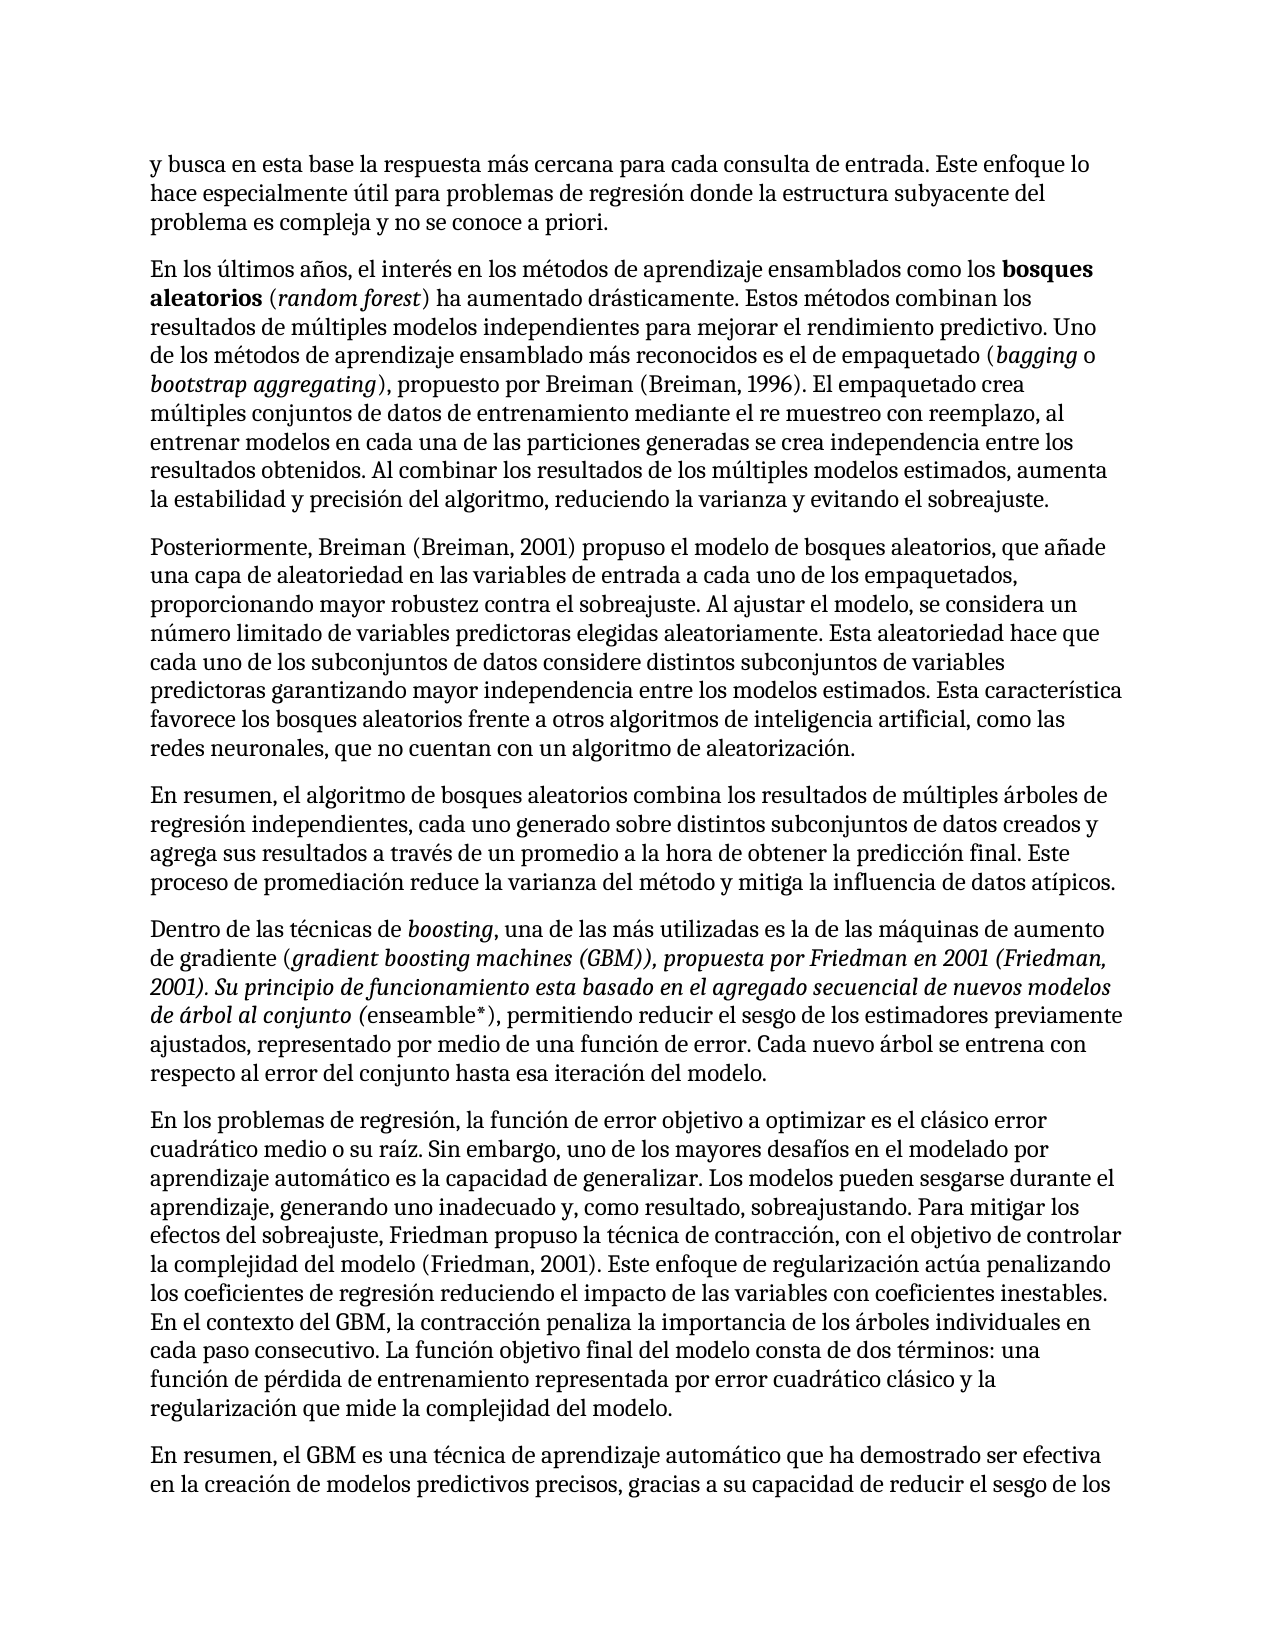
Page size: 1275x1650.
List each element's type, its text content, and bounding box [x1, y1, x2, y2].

text Dentro de las técnicas de boosting, una de las más utilizadas es la de las máquinas de aumento de gradiente (gradient boosting machines (GBM)), propuesta por Friedman en 2001 (Friedman, 2001). Su principio de funcionamiento esta basado en el agregado secuencial de nuevos modelos de árbol al conjunto (enseamble*), permitiendo reducir el sesgo de los estimadores previamente ajustados, representado por medio de una función de error. Cada nuevo árbol se entrena con respecto al error del conjunto hasta esa iteración del modelo. [150, 915, 1125, 1087]
text En los problemas de regresión, la función de error objetivo a optimizar es el clásico error cuadrático medio o su raíz. Sin embargo, uno de los mayores desafíos en el modelado por aprendizaje automático es la capacidad de generalizar. Los modelos pueden sesgarse durante el aprendizaje, generando uno inadecuado y, como resultado, sobreajustando. Para mitigar los efectos del sobreajuste, Friedman propuso la técnica de contracción, con el objetivo de controlar la complejidad del modelo (Friedman, 2001). Este enfoque de regularización actúa penalizando los coeficientes de regresión reduciendo el impacto de las variables con coeficientes inestables. En el contexto del GBM, la contracción penaliza la importancia de los árboles individuales en cada paso consecutivo. La función objetivo final del modelo consta de dos términos: una función de pérdida de entrenamiento representada por error cuadrático clásico y la regularización que mide la complejidad del modelo. [150, 1106, 1125, 1422]
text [150, 150, 1125, 236]
text En resumen, el algoritmo de bosques aleatorios combina los resultados de múltiples árboles de regresión independientes, cada uno generado sobre distintos subconjuntos de datos creados y agrega sus resultados a través de un promedio a la hora de obtener la predicción final. Este proceso de promediación reduce la varianza del método y mitiga la influencia de datos atípicos. [150, 781, 1125, 896]
text Posteriormente, Breiman (Breiman, 2001) propuso el modelo de bosques aleatorios, que añade una capa de aleatoriedad en las variables de entrada a cada uno de los empaquetados, proporcionando mayor robustez contra el sobreajuste. Al ajustar el modelo, se considera un número limitado de variables predictoras elegidas aleatoriamente. Esta aleatoriedad hace que cada uno de los subconjuntos de datos considere distintos subconjuntos de variables predictoras garantizando mayor independencia entre los modelos estimados. Esta característica favorece los bosques aleatorios frente a otros algoritmos de inteligencia artificial, como las redes neuronales, que no cuentan con un algoritmo de aleatorización. [150, 532, 1125, 762]
text En los últimos años, el interés en los métodos de aprendizaje ensamblados como los bosques aleatorios (random forest) ha aumentado drásticamente. Estos métodos combinan los resultados de múltiples modelos independientes para mejorar el rendimiento predictivo. Uno de los métodos de aprendizaje ensamblado más reconocidos es el de empaquetado (bagging o bootstrap aggregating), propuesto por Breiman (Breiman, 1996). El empaquetado crea múltiples conjuntos de datos de entrenamiento mediante el re muestreo con reemplazo, al entrenar modelos en cada una de las particiones generadas se crea independencia entre los resultados obtenidos. Al combinar los resultados de los múltiples modelos estimados, aumenta la estabilidad y precisión del algoritmo, reduciendo la varianza y evitando el sobreajuste. [150, 255, 1125, 514]
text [150, 1441, 1125, 1499]
